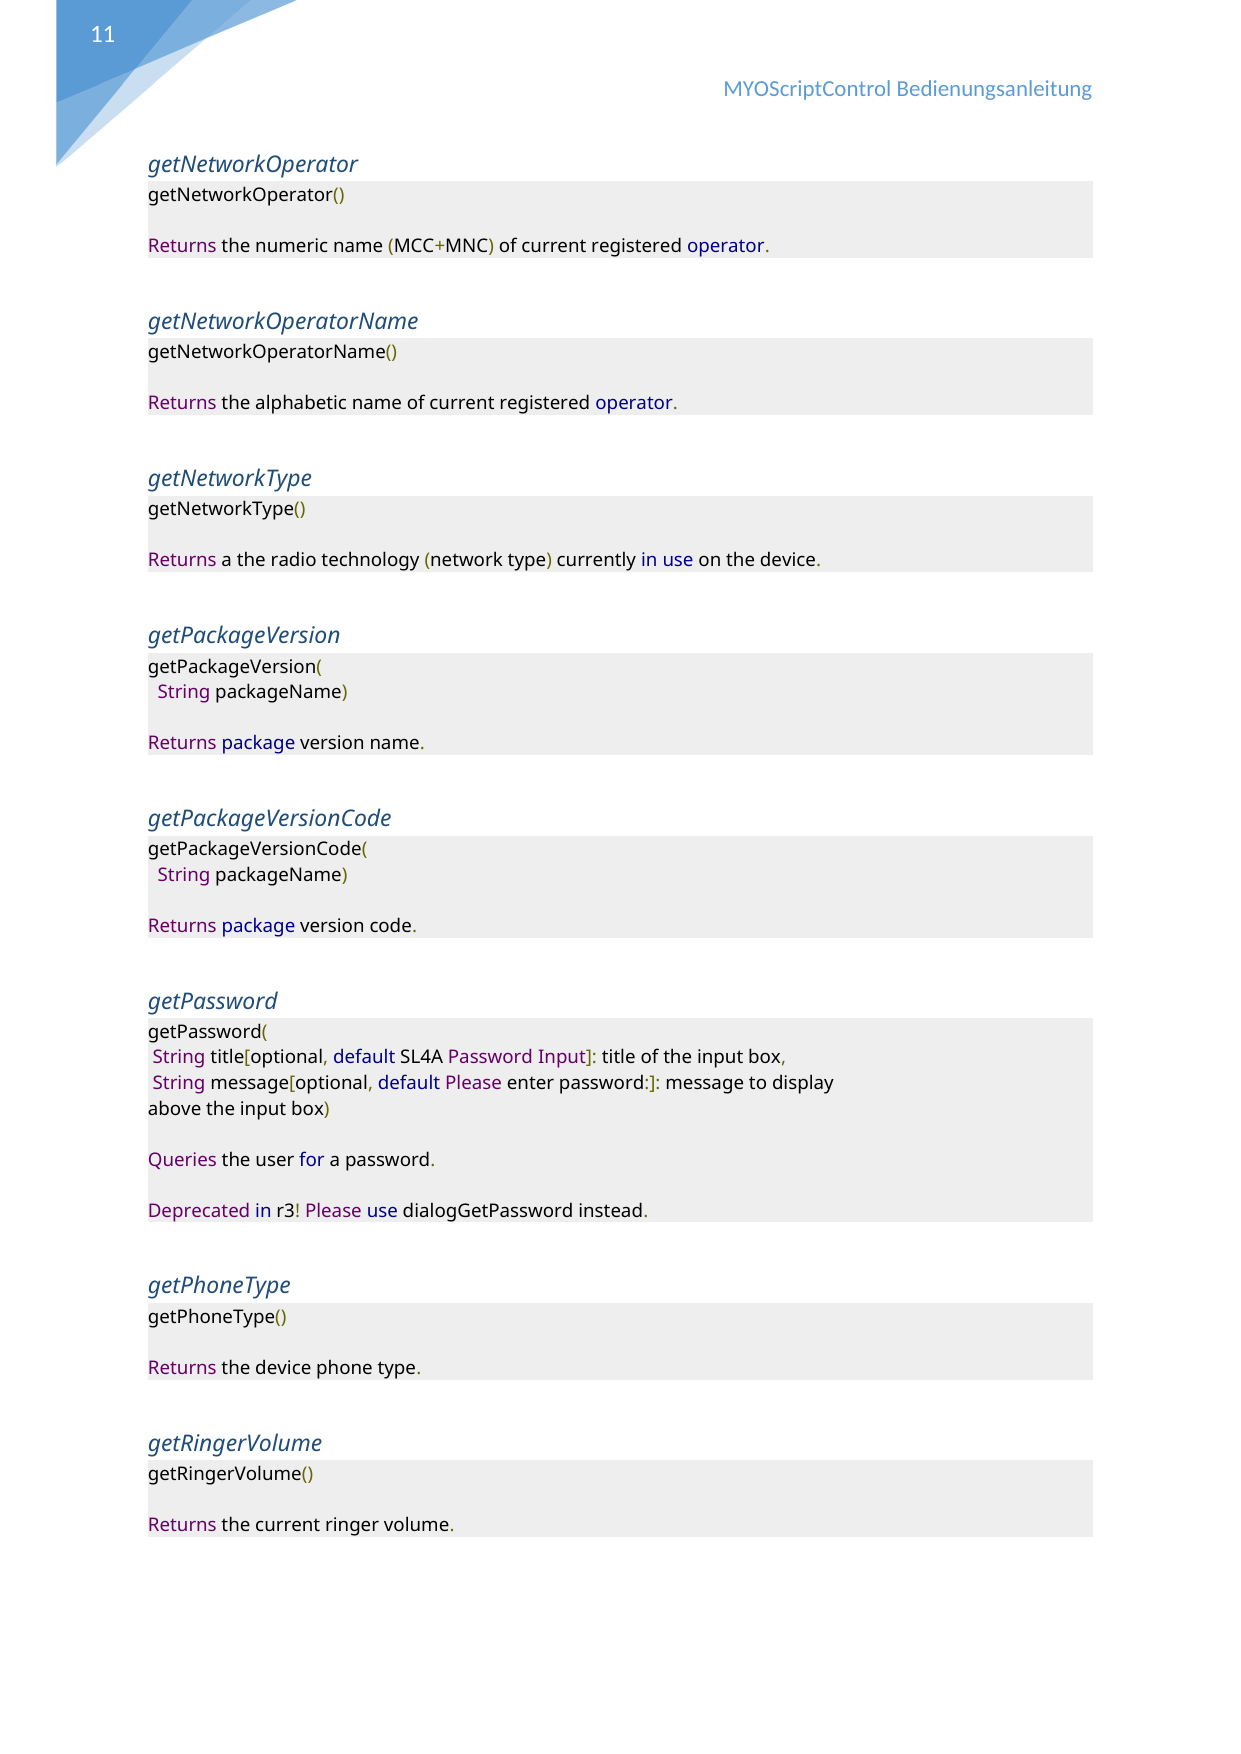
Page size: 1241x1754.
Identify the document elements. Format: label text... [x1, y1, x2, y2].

subtitle getPackageVersion [148, 619, 1093, 650]
subtitle getNetworkOperator [148, 148, 1093, 179]
subtitle getPackageVersionCode [148, 802, 1093, 833]
subtitle getNetworkType [148, 462, 1093, 493]
subtitle getNetworkOperatorName [148, 305, 1093, 336]
text getPassword( String title[optional, default SL4A Password Input]: title of the input box, String message[optional, default Please enter password:]: message to display above the input box) Queries the user for a password. Deprecated in r3! Please use dialogGetPassword instead. [148, 1018, 1093, 1222]
text getPackageVersionCode( String packageName) Returns package version code. [148, 836, 1093, 938]
subtitle getRingerVolume [148, 1427, 1093, 1458]
text getPackageVersion( String packageName) Returns package version name. [148, 653, 1093, 755]
subtitle getPassword [148, 984, 1093, 1016]
text getPhoneType() Returns the device phone type. [148, 1303, 1093, 1380]
text getNetworkOperatorName() Returns the alphabetic name of current registered operator. [148, 338, 1093, 415]
picture [56, 0, 298, 168]
text getNetworkOperator() Returns the numeric name (MCC+MNC) of current registered operator. [148, 181, 1093, 258]
text getNetworkType() Returns a the radio technology (network type) currently in use on the device. [148, 496, 1093, 572]
text getRingerVolume() Returns the current ringer volume. [148, 1460, 1093, 1537]
subtitle getPhoneType [148, 1269, 1093, 1301]
